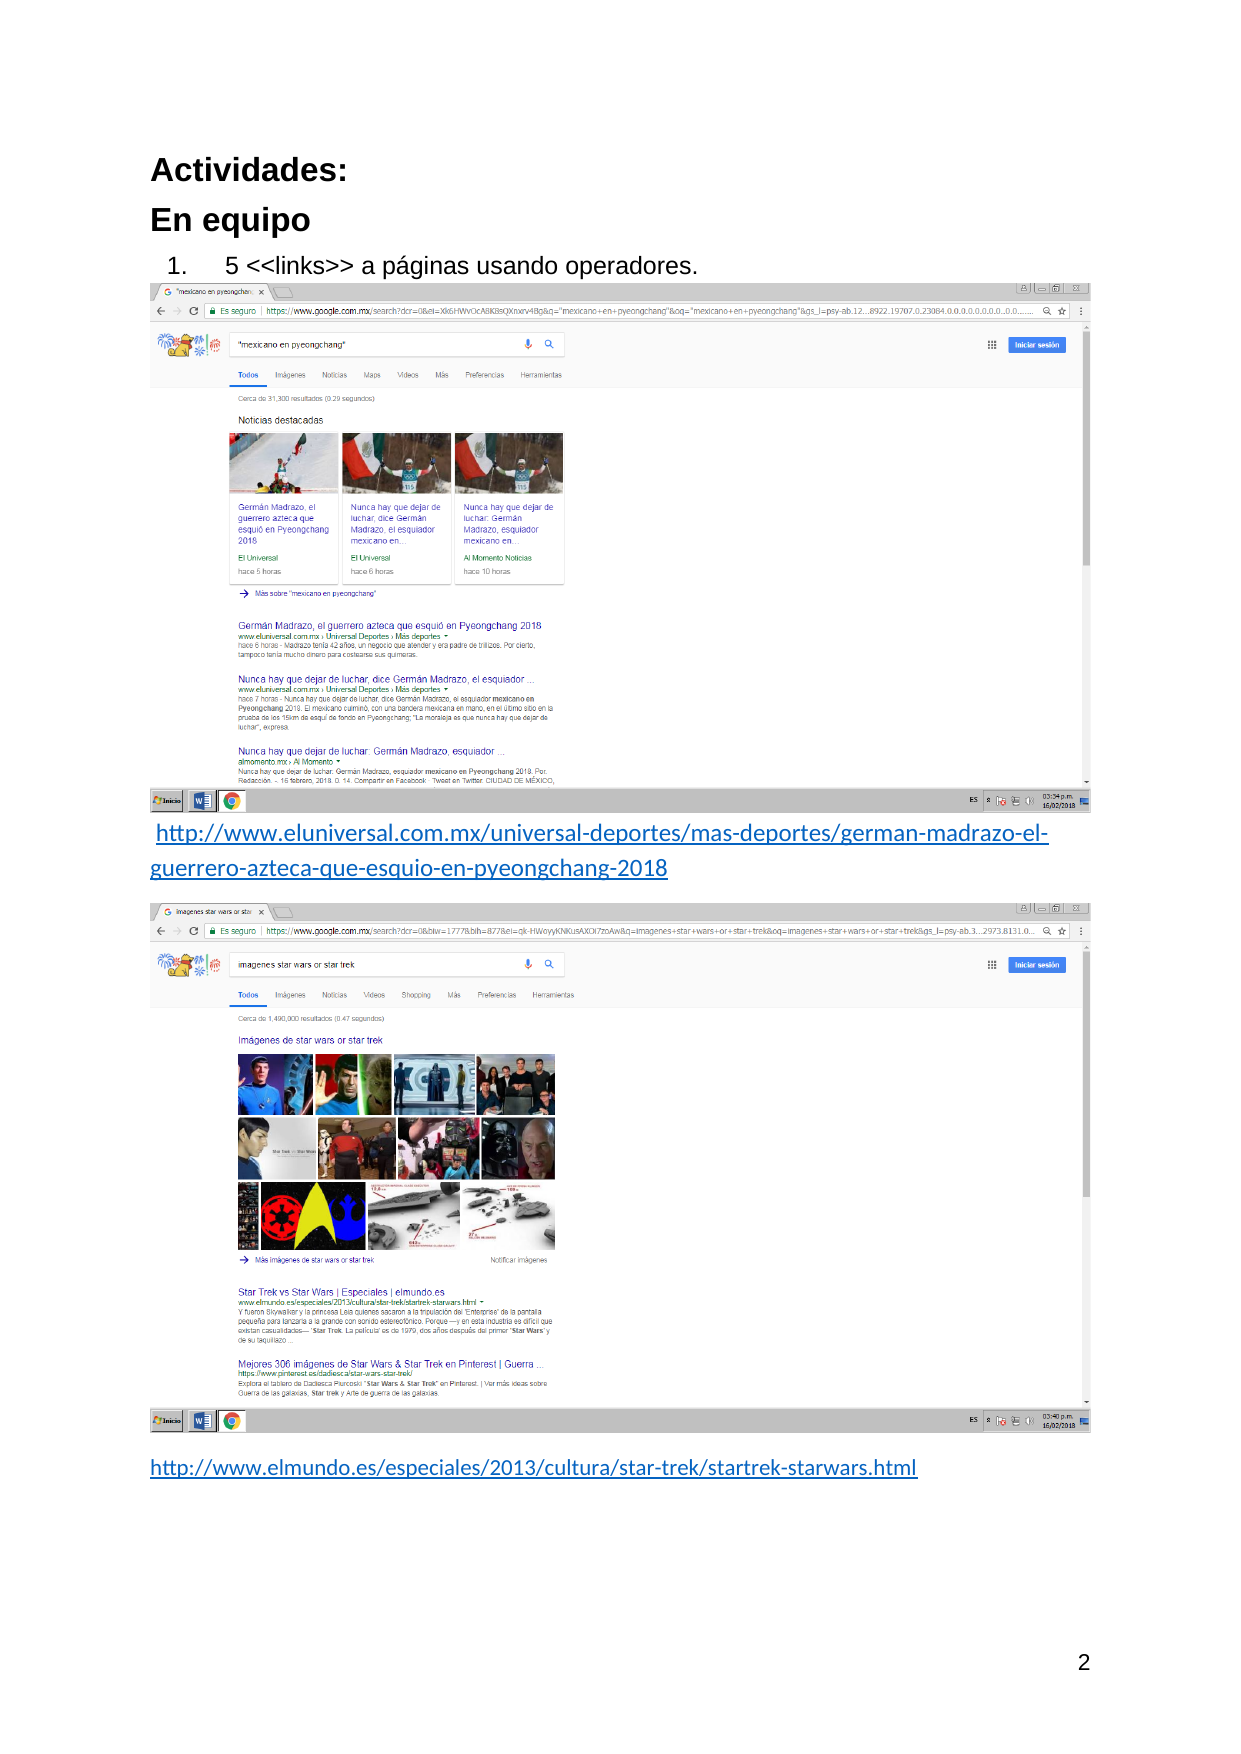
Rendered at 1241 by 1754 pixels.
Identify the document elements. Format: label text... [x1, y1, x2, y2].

picture [150, 283, 1091, 813]
title Actividades: [150, 150, 1090, 188]
list 5 <<links>> a páginas usando operadores. [187, 251, 1090, 279]
picture [150, 903, 1091, 1433]
text http://www.elmundo.es/especiales/2013/cultura/star-trek/startrek-starwars.html [150, 1453, 1090, 1481]
text http://www.eluniversal.com.mx/universal-deportes/mas-deportes/german-madrazo-el-guerrero-azteca-que-esquio-en-pyeongchang-2018 [150, 817, 1090, 882]
title En equipo [150, 200, 1090, 239]
